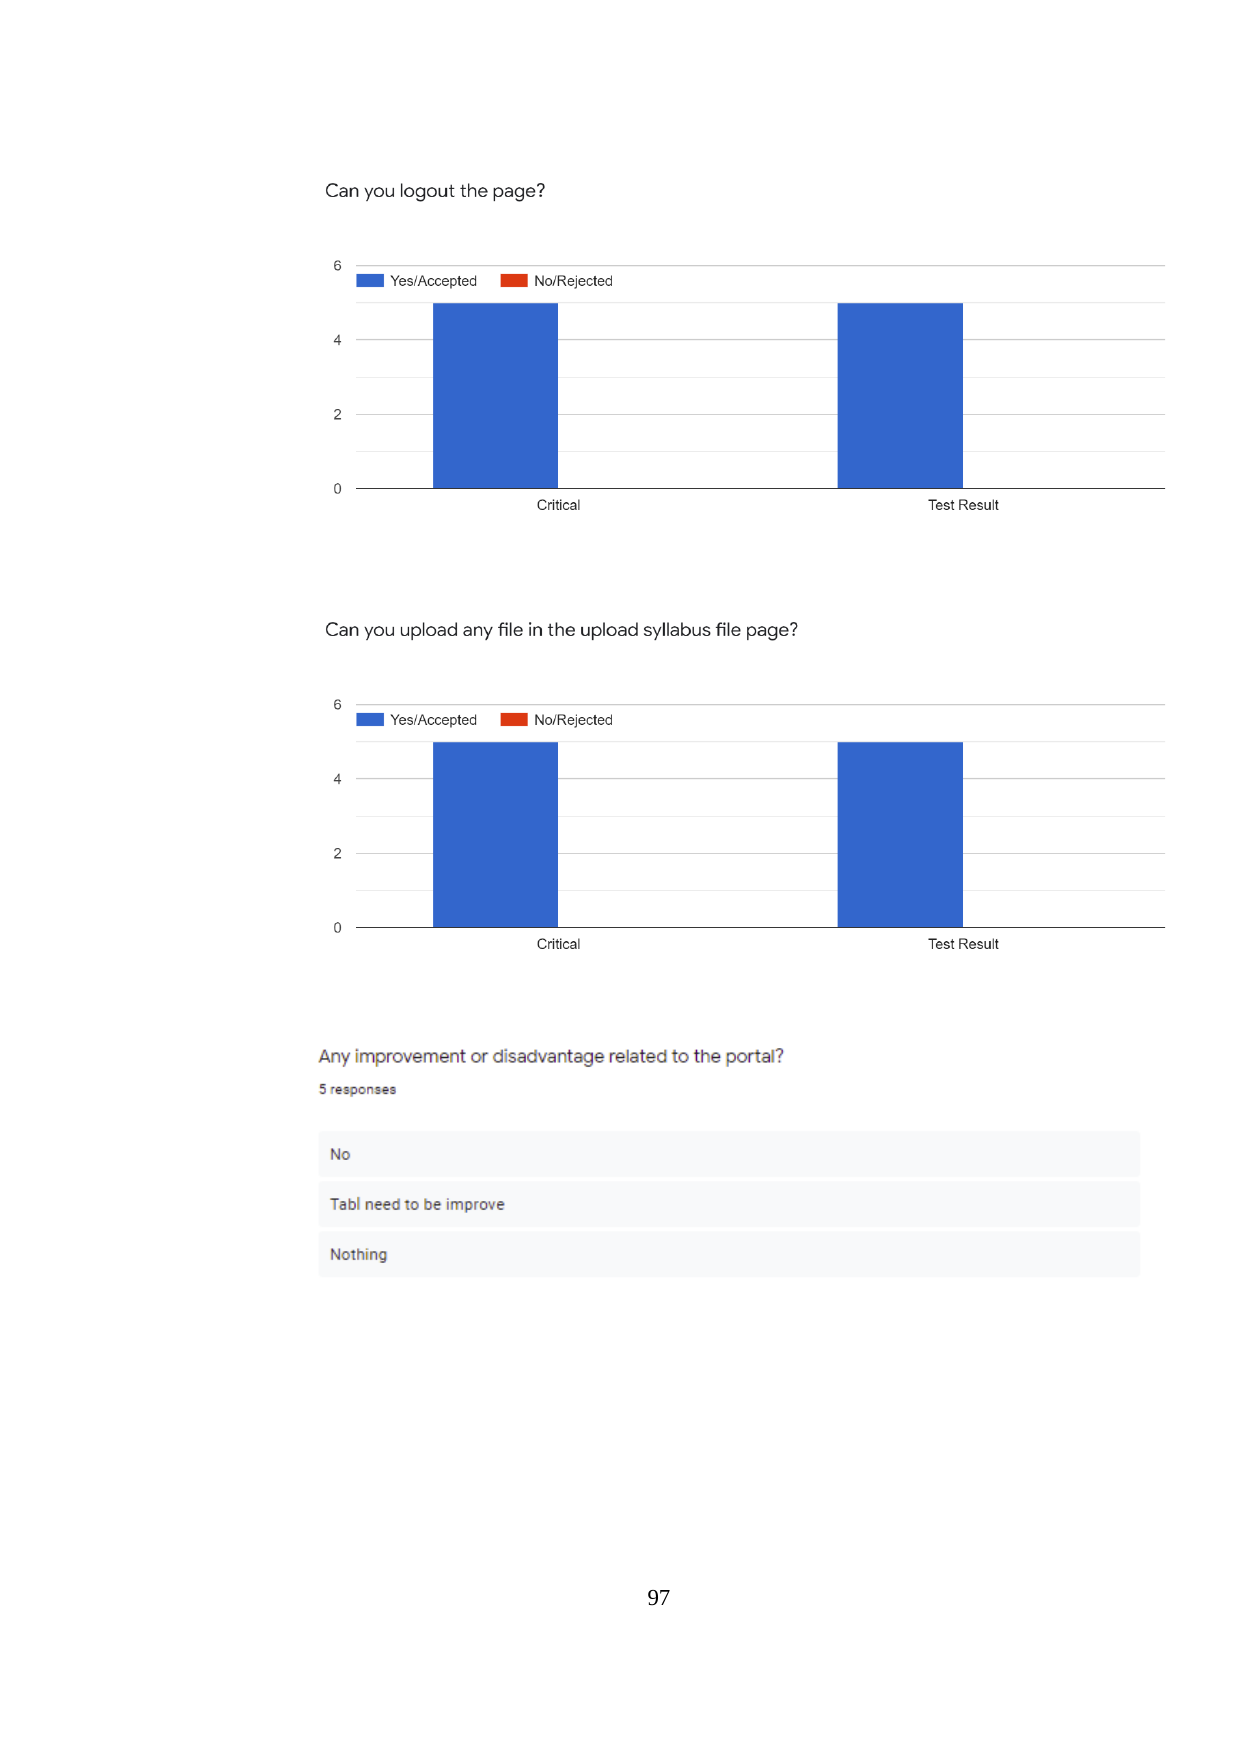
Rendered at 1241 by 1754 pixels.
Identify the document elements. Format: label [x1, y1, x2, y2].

picture [296, 150, 1166, 576]
picture [296, 588, 1166, 1015]
picture [296, 1027, 1166, 1303]
